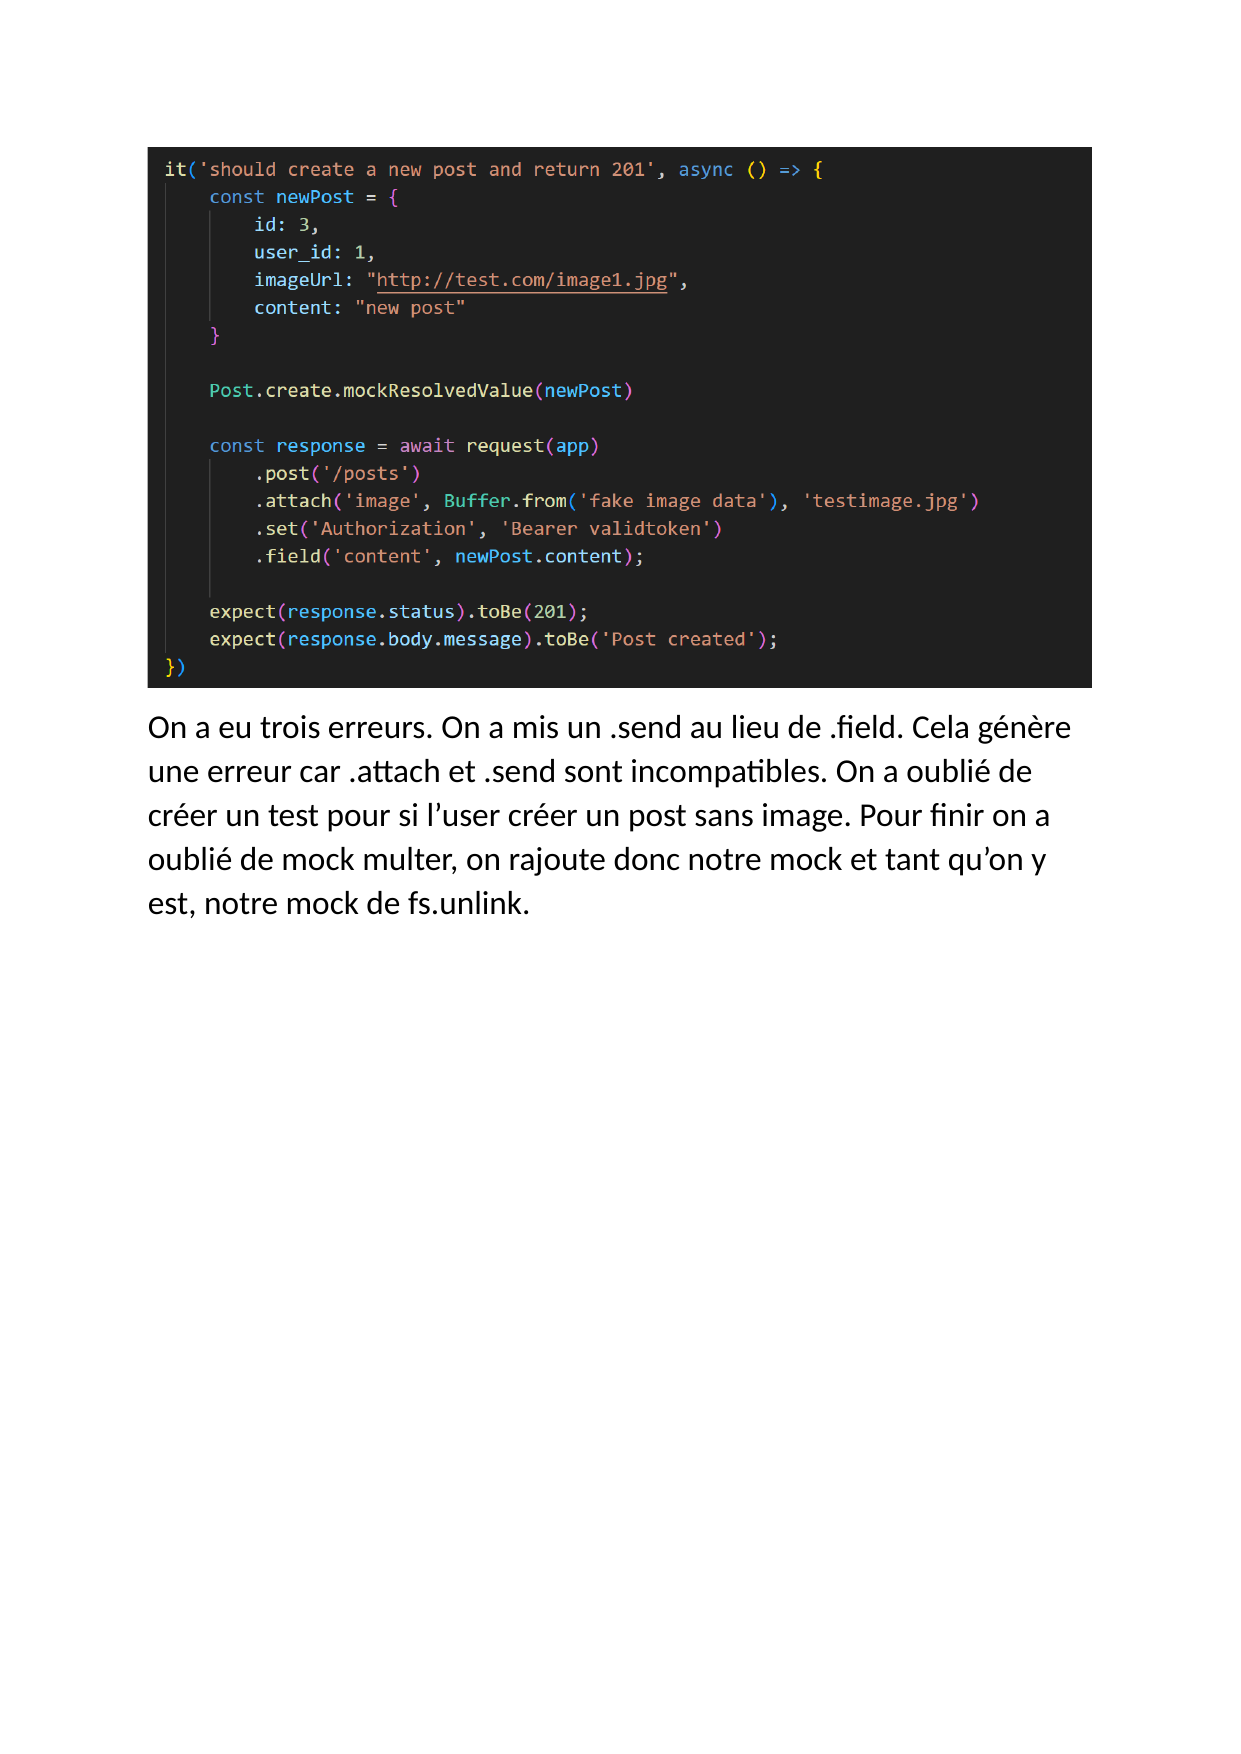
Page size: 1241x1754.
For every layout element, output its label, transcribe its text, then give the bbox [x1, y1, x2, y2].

picture [147, 147, 1092, 688]
text On a eu trois erreurs. On a mis un .send au lieu de .field. Cela génère une erreur car .attach et .send sont incompatibles. On a oublié de créer un test pour si l’user créer un post sans image. Pour finir on a oublié de mock multer, on rajoute donc notre mock et tant qu’on y est, notre mock de fs.unlink. [148, 706, 1093, 923]
